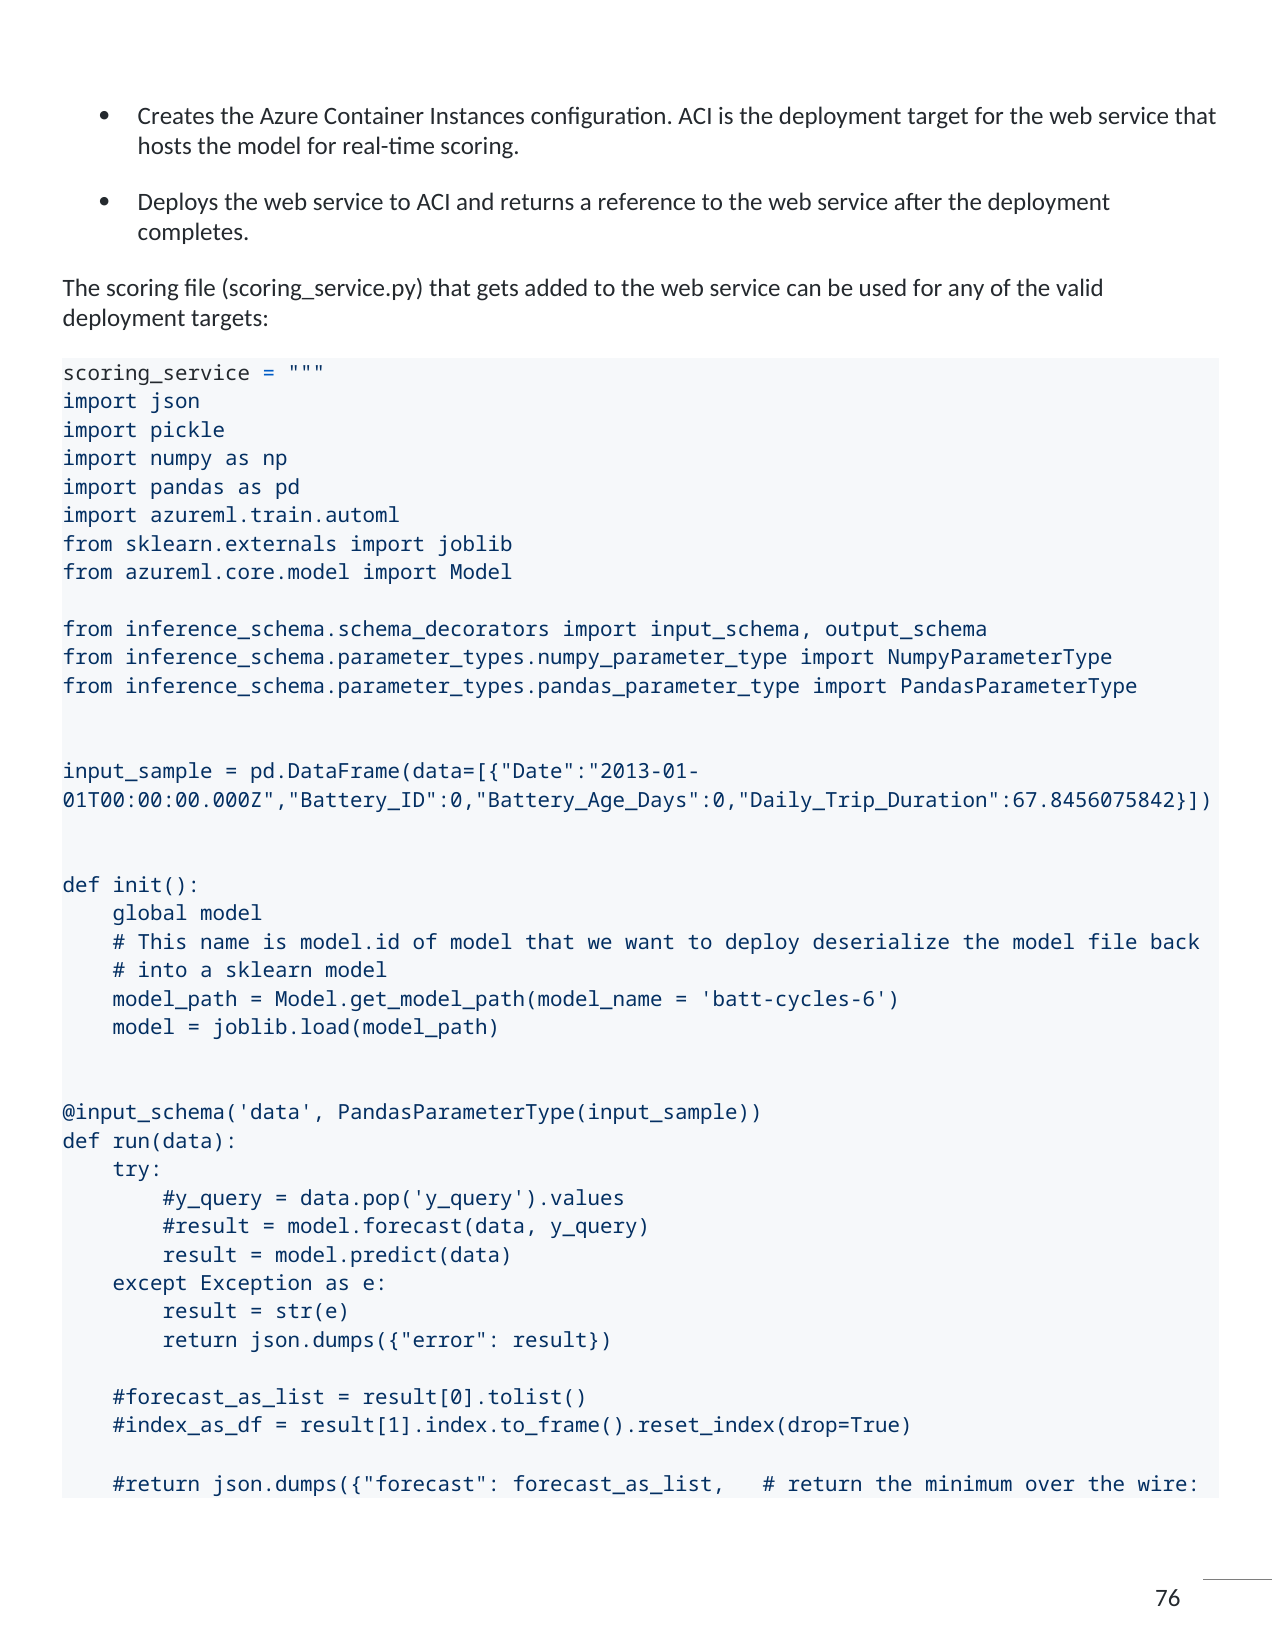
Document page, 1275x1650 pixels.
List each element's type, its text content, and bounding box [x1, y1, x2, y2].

text def run(data): [62, 1126, 1219, 1154]
text except Exception as e: [62, 1268, 1219, 1297]
text scoring_service = """ [62, 358, 1219, 387]
text #result = model.forecast(data, y_query) [62, 1211, 1219, 1240]
text The scoring file (scoring_service.py) that gets added to the web service can be used for any of the valid deployment targets: [62, 272, 1219, 333]
text def init(): [62, 870, 1219, 898]
list Creates the Azure Container Instances configuration. ACI is the deployment target for the web service that hosts the model for real-time scoring. [100, 100, 1219, 161]
list Deploys the web service to ACI and returns a reference to the web service after the deployment completes. [100, 186, 1219, 247]
text try: [62, 1154, 1219, 1183]
text return json.dumps({"error": result}) [62, 1325, 1219, 1353]
text #y_query = data.pop('y_query').values [62, 1183, 1219, 1211]
text # This name is model.id of model that we want to deploy deserialize the model file back [62, 927, 1219, 955]
text input_sample = pd.DataFrame(data=[{"Date":"2013-01-01T00:00:00.000Z","Battery_ID":0,"Battery_Age_Days":0,"Daily_Trip_Duration":67.8456075842}]) [62, 756, 1219, 813]
text model = joblib.load(model_path) [62, 1012, 1219, 1041]
text @input_schema('data', PandasParameterType(input_sample)) [62, 1097, 1219, 1126]
text import azureml.train.automl [62, 500, 1219, 529]
text model_path = Model.get_model_path(model_name = 'batt-cycles-6') [62, 984, 1219, 1012]
text result = str(e) [62, 1297, 1219, 1325]
text #forecast_as_list = result[0].tolist() [62, 1382, 1219, 1410]
text import pandas as pd [62, 472, 1219, 500]
text import pickle [62, 415, 1219, 443]
text result = model.predict(data) [62, 1240, 1219, 1268]
text from sklearn.externals import joblib [62, 529, 1219, 557]
text from azureml.core.model import Model [62, 557, 1219, 586]
text from inference_schema.parameter_types.numpy_parameter_type import NumpyParameterType [62, 642, 1219, 671]
text from inference_schema.parameter_types.pandas_parameter_type import PandasParameterType [62, 671, 1219, 699]
text #return json.dumps({"forecast": forecast_as_list, # return the minimum over the wire: [62, 1469, 1219, 1498]
text import numpy as np [62, 443, 1219, 472]
text global model [62, 898, 1219, 927]
text import json [62, 387, 1219, 415]
text #index_as_df = result[1].index.to_frame().reset_index(drop=True) [62, 1410, 1219, 1439]
text from inference_schema.schema_decorators import input_schema, output_schema [62, 614, 1219, 642]
text # into a sklearn model [62, 955, 1219, 984]
